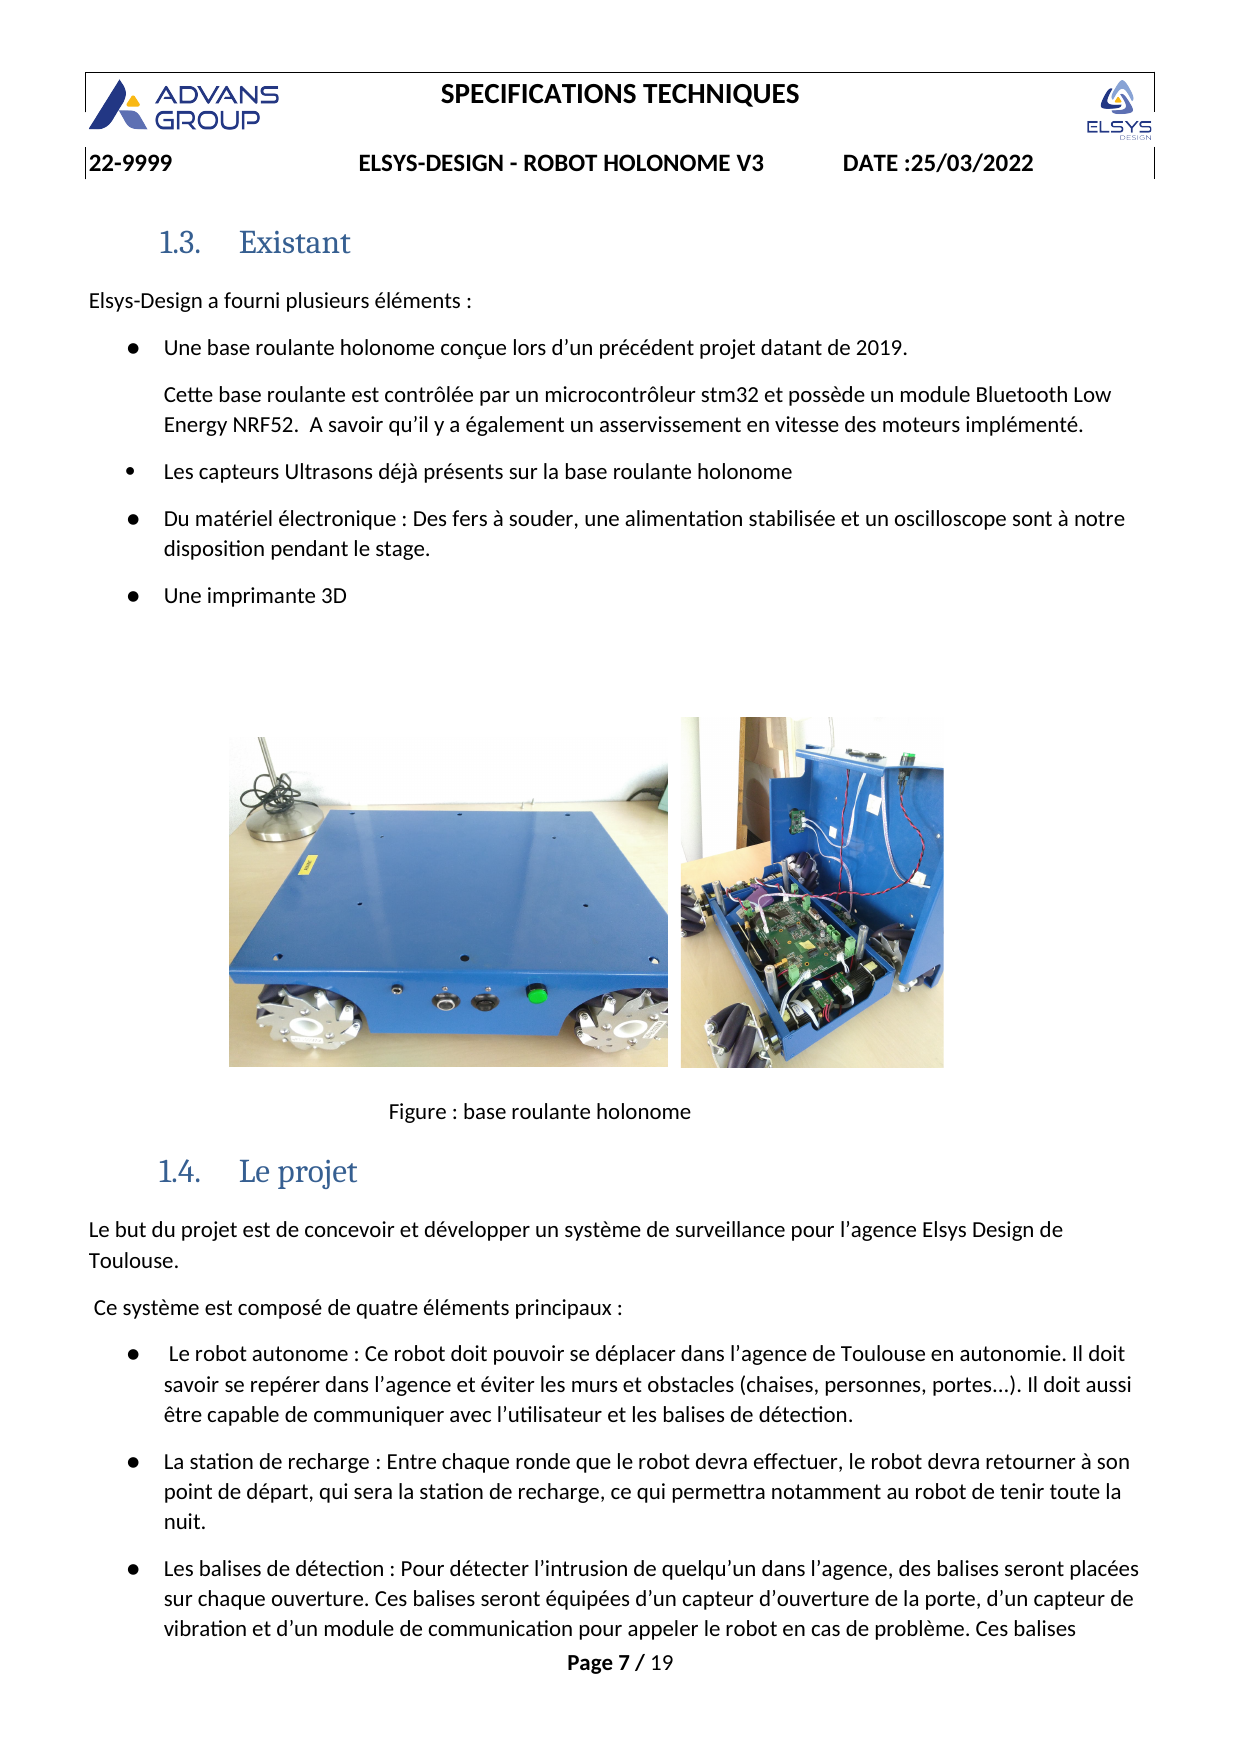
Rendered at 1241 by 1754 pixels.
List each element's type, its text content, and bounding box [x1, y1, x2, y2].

list La station de recharge : Entre chaque ronde que le robot devra effectuer, le robot devra retourner à son point de départ, qui sera la station de recharge, ce qui permettra notamment au robot de tenir toute la nuit. [126, 1447, 1152, 1535]
list Le robot autonome : Ce robot doit pouvoir se déplacer dans l’agence de Toulouse en autonomie. Il doit savoir se repérer dans l’agence et éviter les murs et obstacles (chaises, personnes, portes...). Il doit aussi être capable de communiquer avec l’utilisateur et les balises de détection. [126, 1339, 1152, 1428]
picture [1087, 80, 1152, 140]
picture [88, 79, 279, 130]
list Les capteurs Ultrasons déjà présents sur la base roulante holonome [126, 457, 1152, 485]
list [126, 1554, 1152, 1642]
text Cette base roulante est contrôlée par un microcontrôleur stm32 et possède un module Bluetooth Low Energy NRF52. A savoir qu’il y a également un asservissement en vitesse des moteurs implémenté. [163, 380, 1152, 438]
picture [680, 717, 944, 1068]
subtitle Le projet [201, 1152, 1152, 1191]
text Elsys-Design a fourni plusieurs éléments : [88, 287, 1152, 314]
text Figure : base roulante holonome [163, 1097, 1152, 1125]
text Ce système est composé de quatre éléments principaux : [88, 1293, 1152, 1321]
text Le but du projet est de concevoir et développer un système de surveillance pour l’agence Elsys Design de Toulouse. [88, 1216, 1152, 1274]
list Du matériel électronique : Des fers à souder, une alimentation stabilisée et un oscilloscope sont à notre disposition pendant le stage. [126, 504, 1152, 562]
subtitle Existant [201, 223, 1152, 262]
list Une base roulante holonome conçue lors d’un précédent projet datant de 2019. [126, 333, 1152, 361]
list Une imprimante 3D [126, 581, 1152, 609]
picture [229, 737, 668, 1067]
